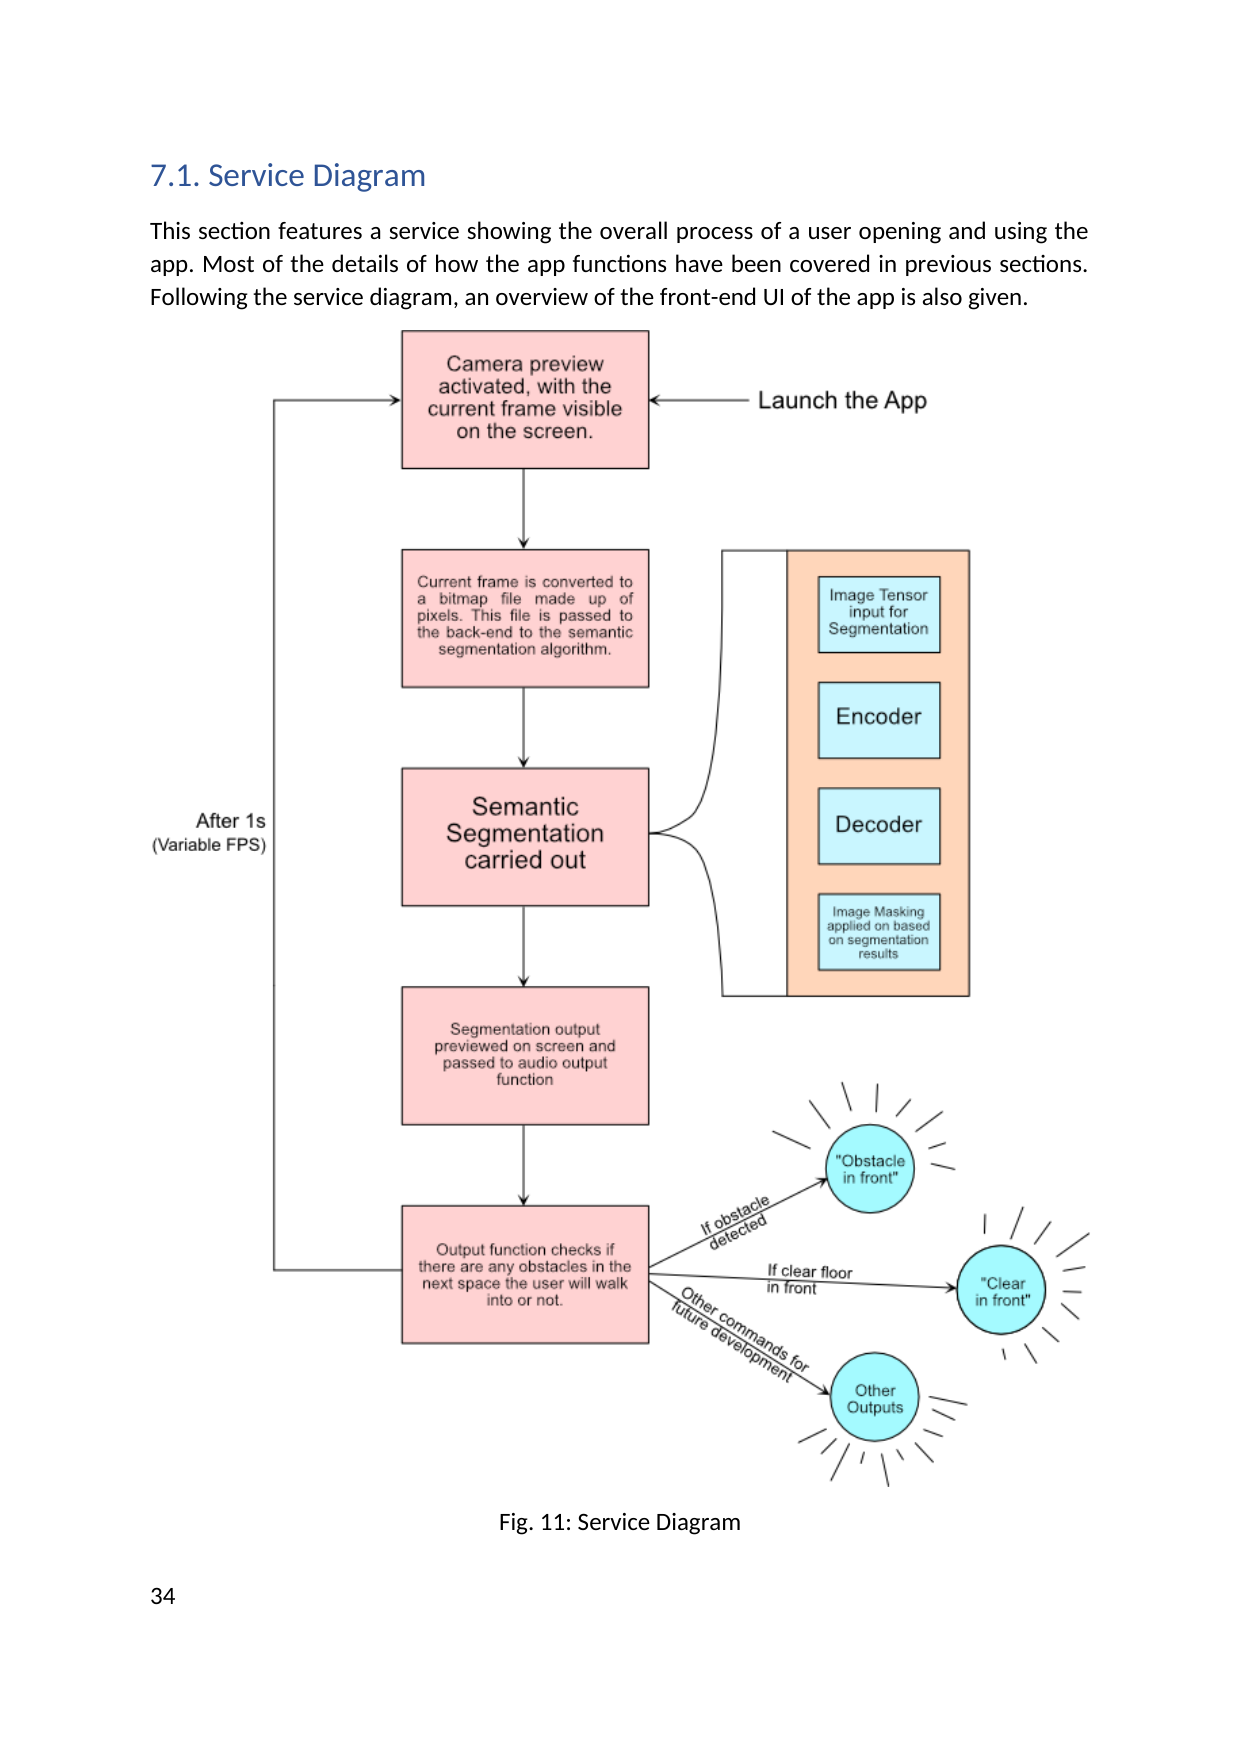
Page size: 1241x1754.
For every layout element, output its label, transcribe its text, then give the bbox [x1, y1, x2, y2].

subtitle 7.1. Service Diagram [150, 154, 1090, 195]
picture [150, 330, 1091, 1487]
text This section features a service showing the overall process of a user opening and using the app. Most of the details of how the app functions have been covered in previous sections. Following the service diagram, an overview of the front-end UI of the app is also given. [150, 215, 1090, 311]
text Fig. 11: Service Diagram [150, 1506, 1090, 1536]
